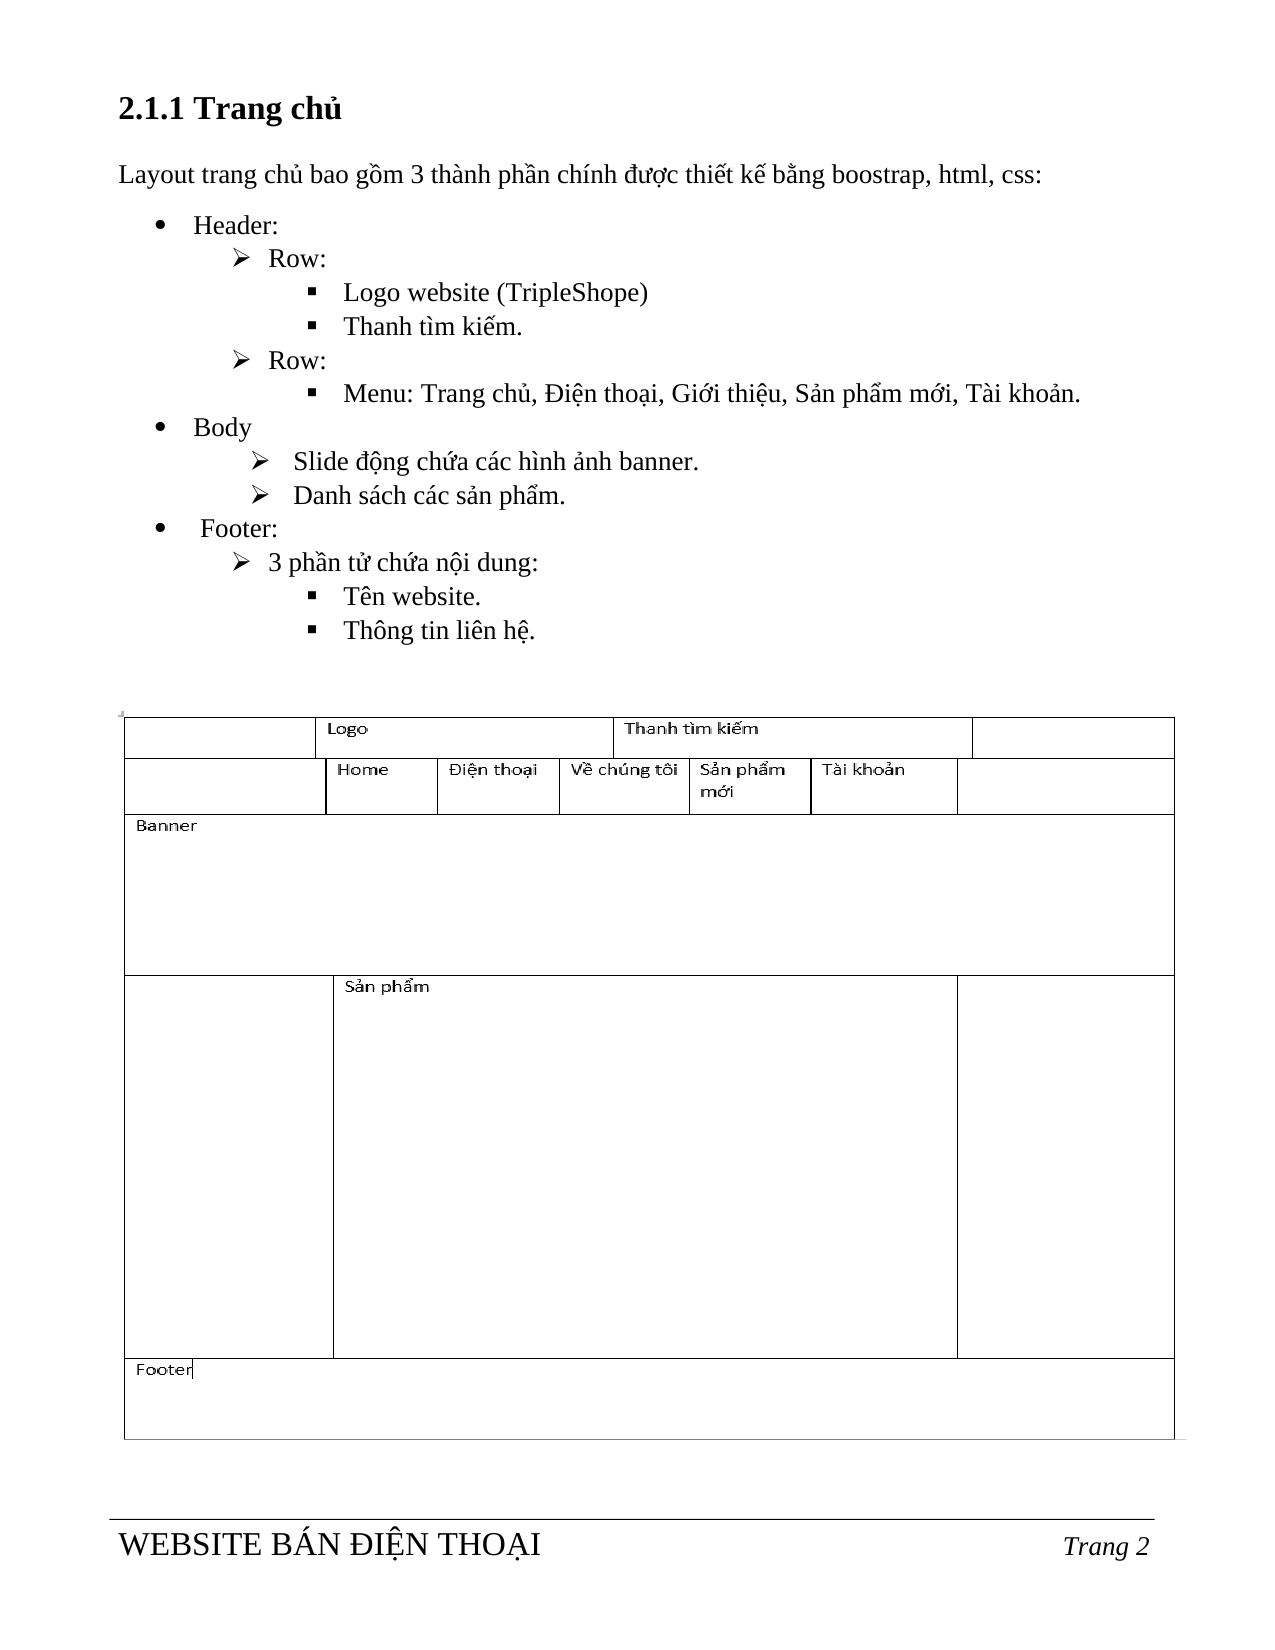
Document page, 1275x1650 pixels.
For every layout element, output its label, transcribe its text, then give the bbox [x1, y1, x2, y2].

list 3 phần tử chứa nội dung: [231, 546, 1186, 578]
list Header: [156, 209, 1186, 240]
list Thông tin liên hệ. [306, 614, 1186, 645]
text Layout trang chủ bao gồm 3 thành phần chính được thiết kế bằng boostrap, html, css: [118, 159, 1186, 190]
subtitle Trang chủ [118, 89, 1186, 127]
list Danh sách các sản phẩm. [249, 479, 1186, 510]
list Thanh tìm kiếm. [306, 310, 1186, 341]
list Row: [231, 344, 1186, 375]
list Slide động chứa các hình ảnh banner. [249, 445, 1186, 476]
list Footer: [156, 513, 1186, 544]
list Body [156, 411, 1186, 443]
picture [118, 711, 1187, 1440]
list Logo website (TripleShope) [306, 276, 1186, 308]
list Row: [231, 243, 1186, 274]
list Tên website. [306, 580, 1186, 611]
list Menu: Trang chủ, Điện thoại, Giới thiệu, Sản phẩm mới, Tài khoản. [306, 378, 1186, 409]
